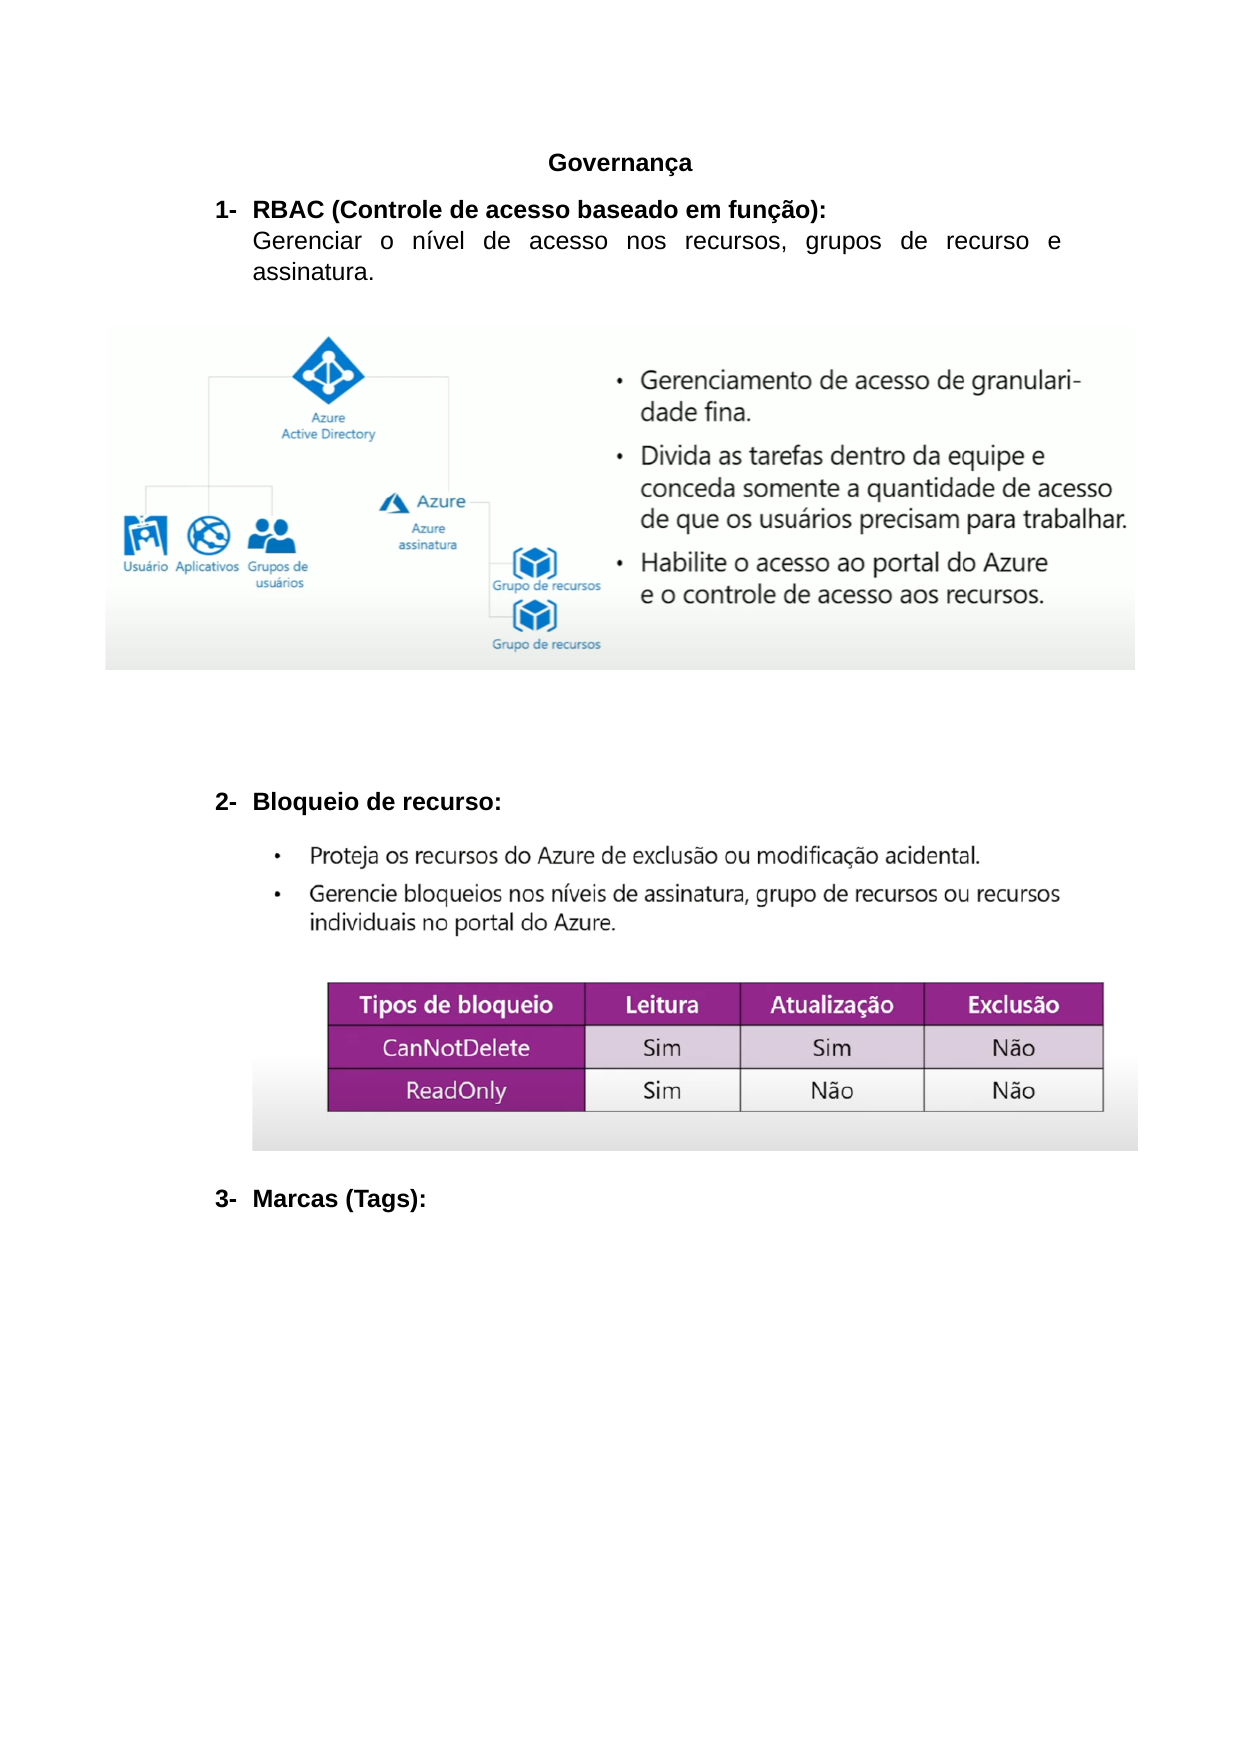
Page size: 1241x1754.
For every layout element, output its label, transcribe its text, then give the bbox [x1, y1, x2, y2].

list RBAC (Controle de acesso baseado em função): [215, 195, 1063, 224]
list Marcas (Tags): [215, 1183, 1063, 1212]
text Governança [177, 148, 1063, 176]
picture [252, 817, 1138, 1151]
list Gerenciar o nível de acesso nos recursos, grupos de recurso e assinatura. [252, 226, 1063, 286]
picture [105, 326, 1135, 670]
list Bloqueio de recurso: [215, 787, 1063, 815]
